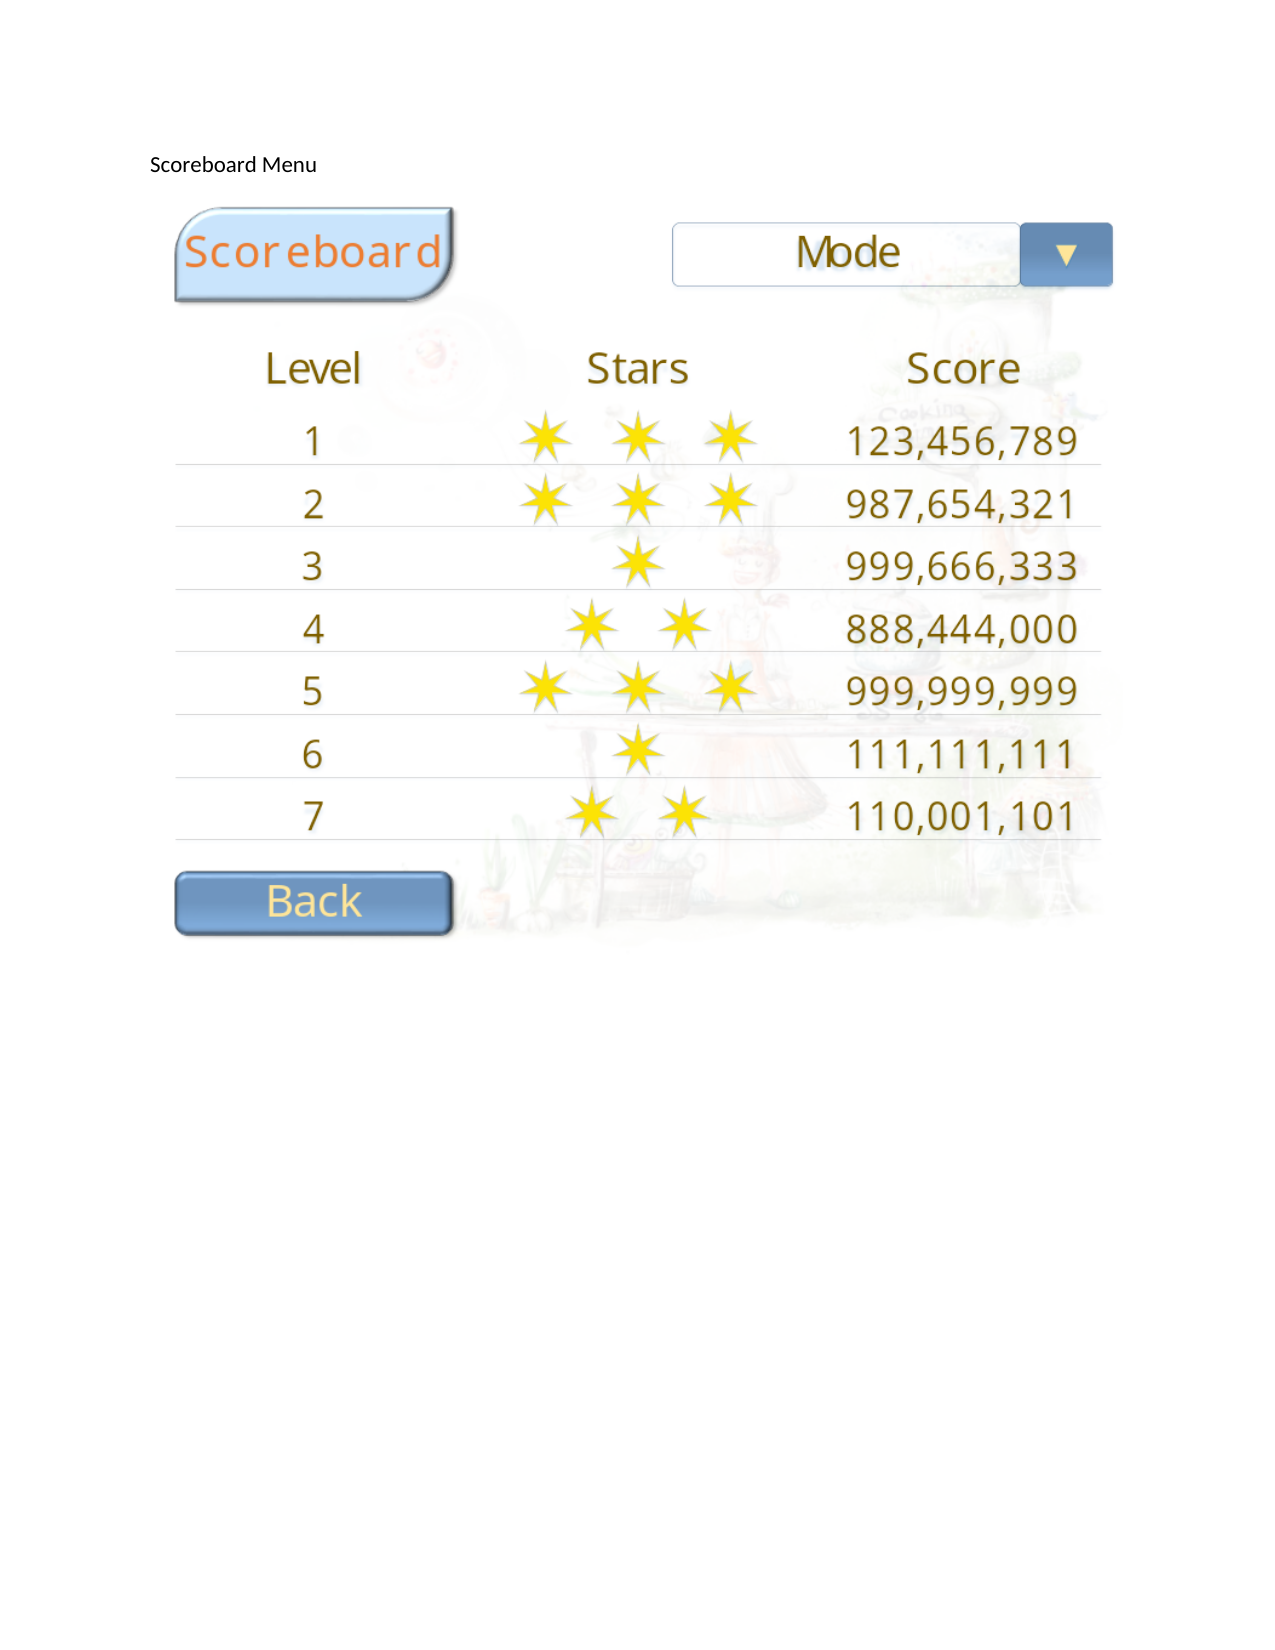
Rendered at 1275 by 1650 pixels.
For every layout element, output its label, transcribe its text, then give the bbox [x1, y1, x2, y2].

text Scoreboard Menu [150, 150, 1125, 178]
